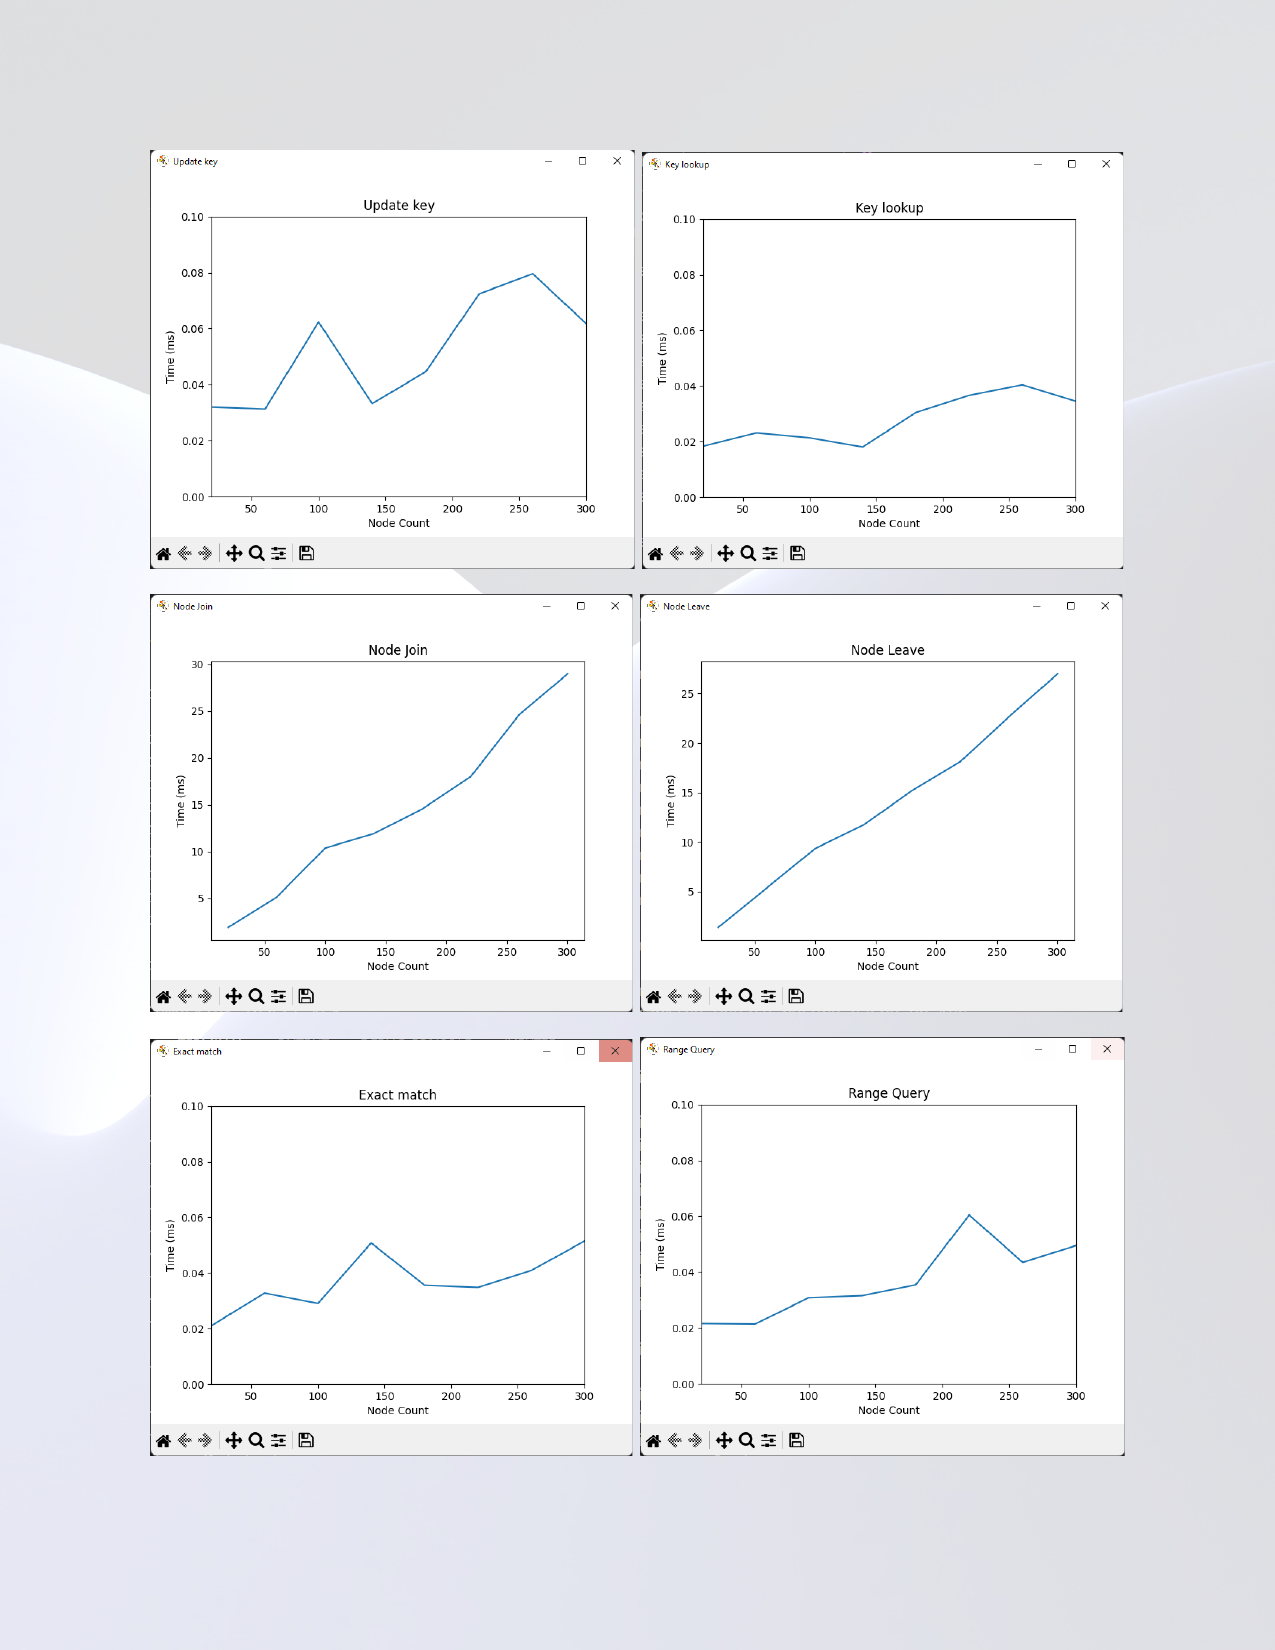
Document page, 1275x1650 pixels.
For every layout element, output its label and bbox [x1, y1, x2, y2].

picture [150, 150, 635, 569]
picture [640, 594, 1123, 1012]
picture [640, 1037, 1125, 1456]
picture [642, 152, 1124, 569]
picture [150, 594, 633, 1012]
picture [150, 1039, 633, 1456]
